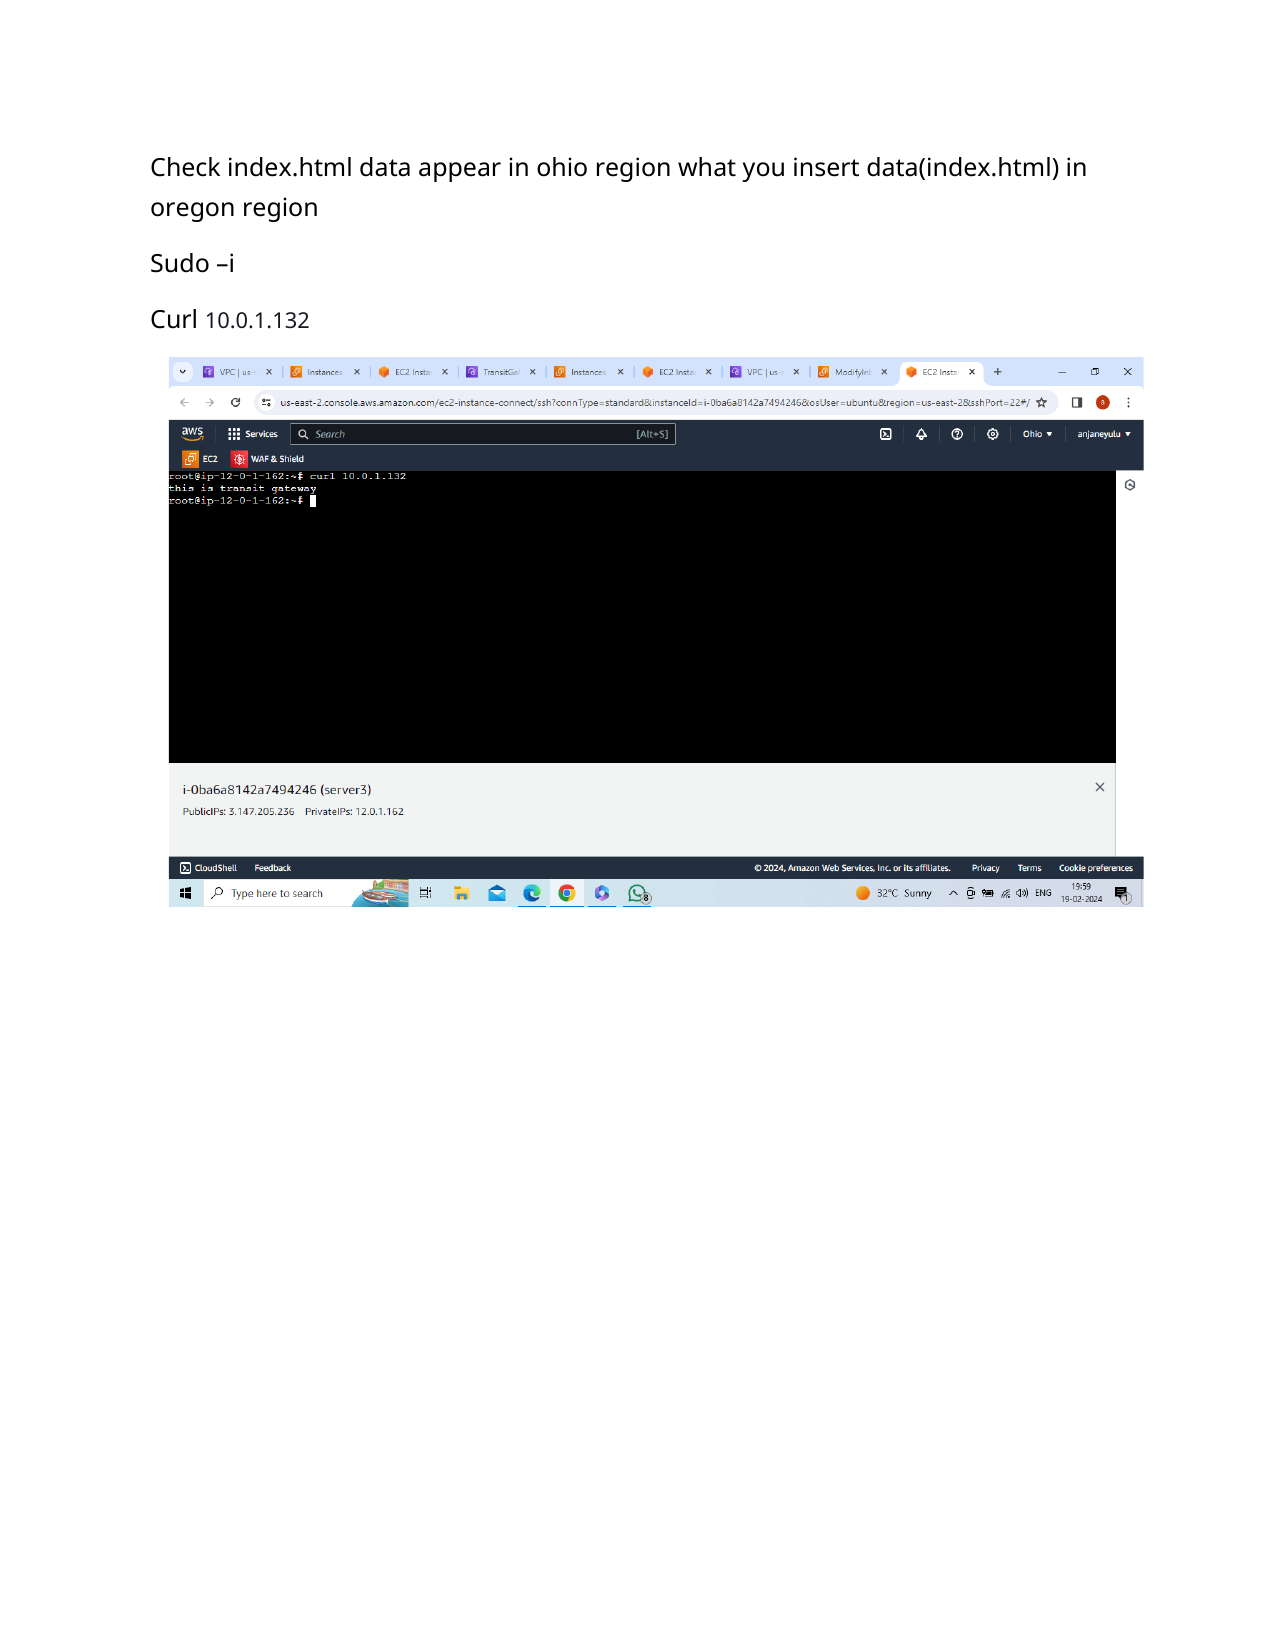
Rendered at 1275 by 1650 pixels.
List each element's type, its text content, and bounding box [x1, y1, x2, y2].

text Sudo –i [150, 246, 1125, 280]
text Check index.html data appear in ohio region what you insert data(index.html) in oregon region [150, 150, 1125, 223]
text Curl 10.0.1.132 [150, 302, 1125, 336]
